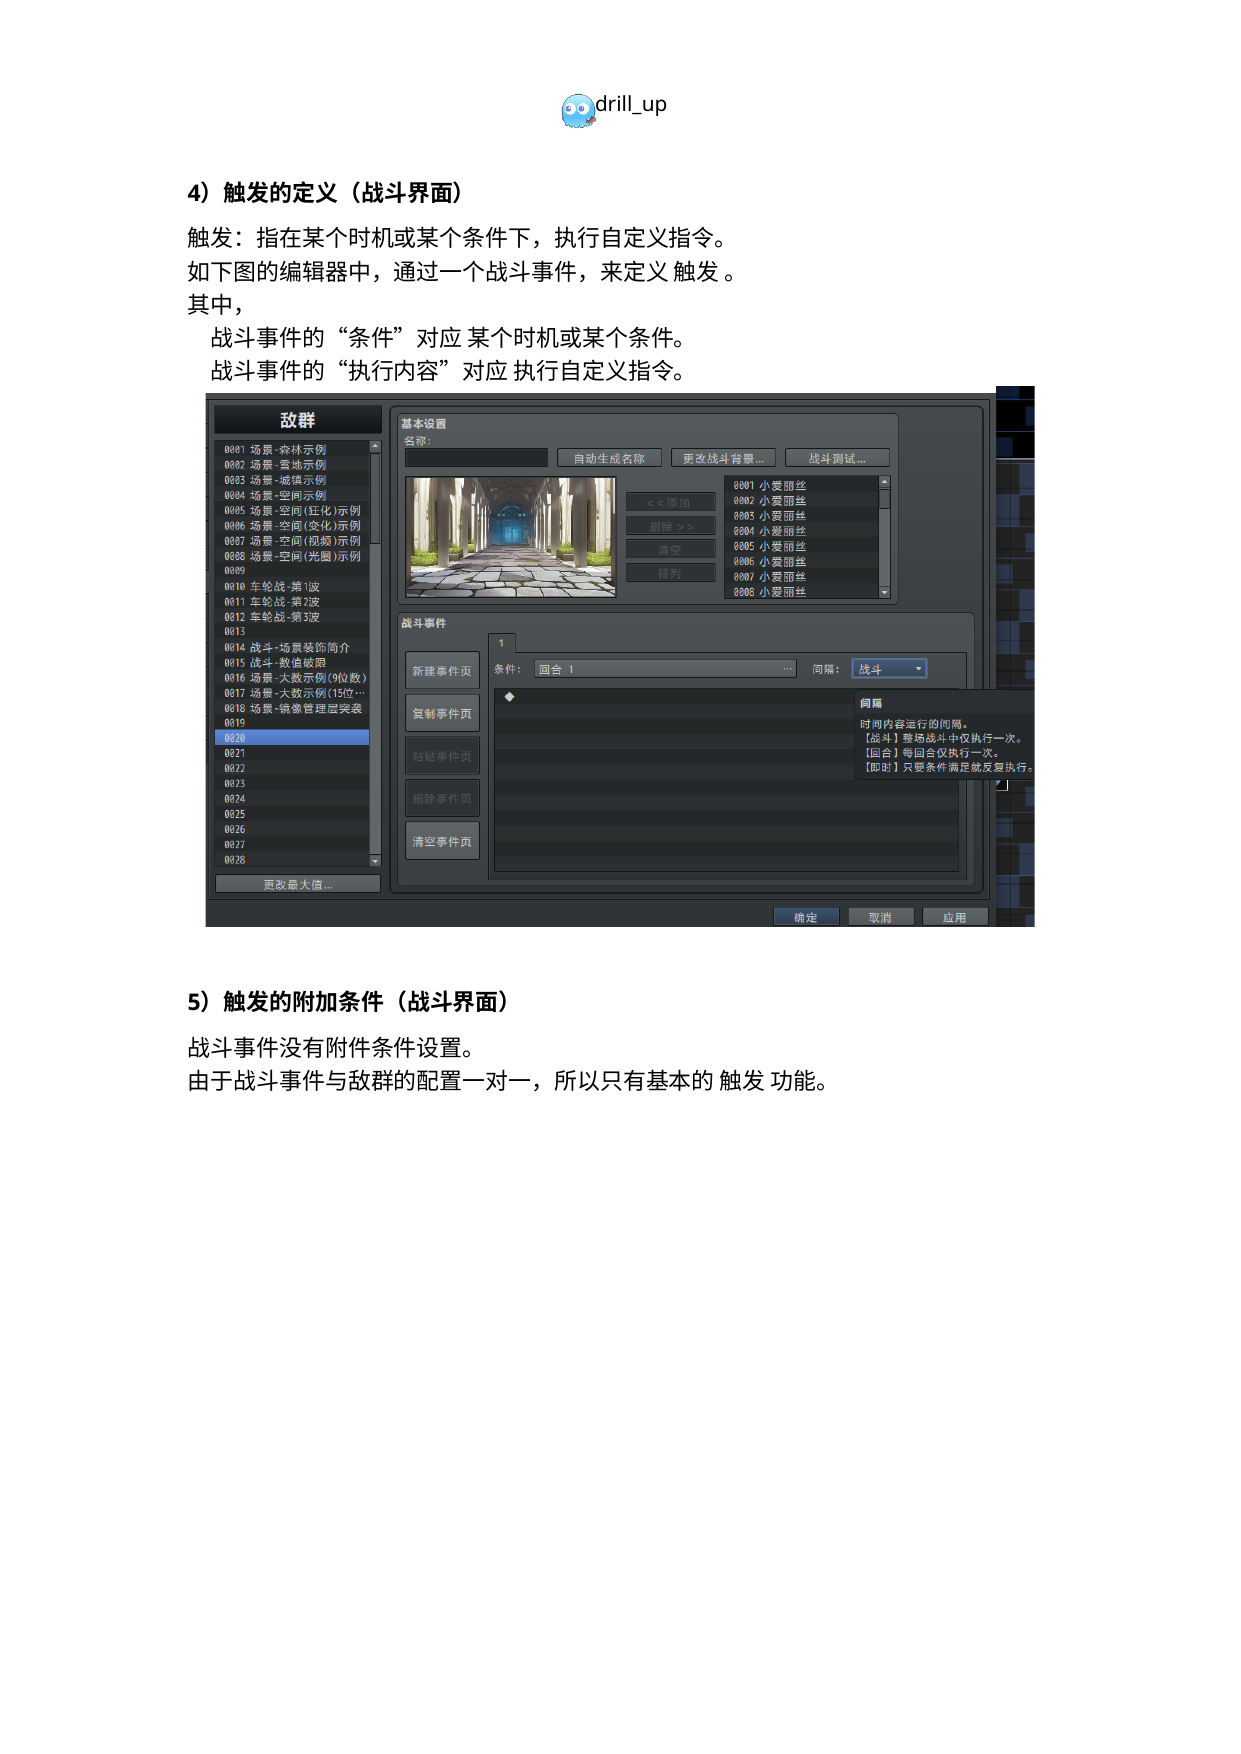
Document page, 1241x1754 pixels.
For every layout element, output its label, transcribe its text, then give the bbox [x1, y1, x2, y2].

text 如下图的编辑器中，通过一个战斗事件，来定义 触发 。 [187, 253, 1053, 287]
text 战斗事件没有附件条件设置。 [187, 1030, 1053, 1063]
subtitle 5）触发的附加条件（战斗界面） [187, 984, 1053, 1017]
text 战斗事件的“条件”对应 某个时机或某个条件。 [187, 320, 1053, 353]
subtitle 4）触发的定义（战斗界面） [187, 174, 1053, 208]
text 由于战斗事件与敌群的配置一对一，所以只有基本的 触发 功能。 [187, 1063, 1053, 1096]
text 其中， [187, 287, 1053, 320]
picture [205, 386, 1035, 927]
picture [556, 88, 597, 130]
text 触发：指在某个时机或某个条件下，执行自定义指令。 [187, 220, 1053, 253]
text 战斗事件的“执行内容”对应 执行自定义指令。 [187, 353, 1053, 386]
